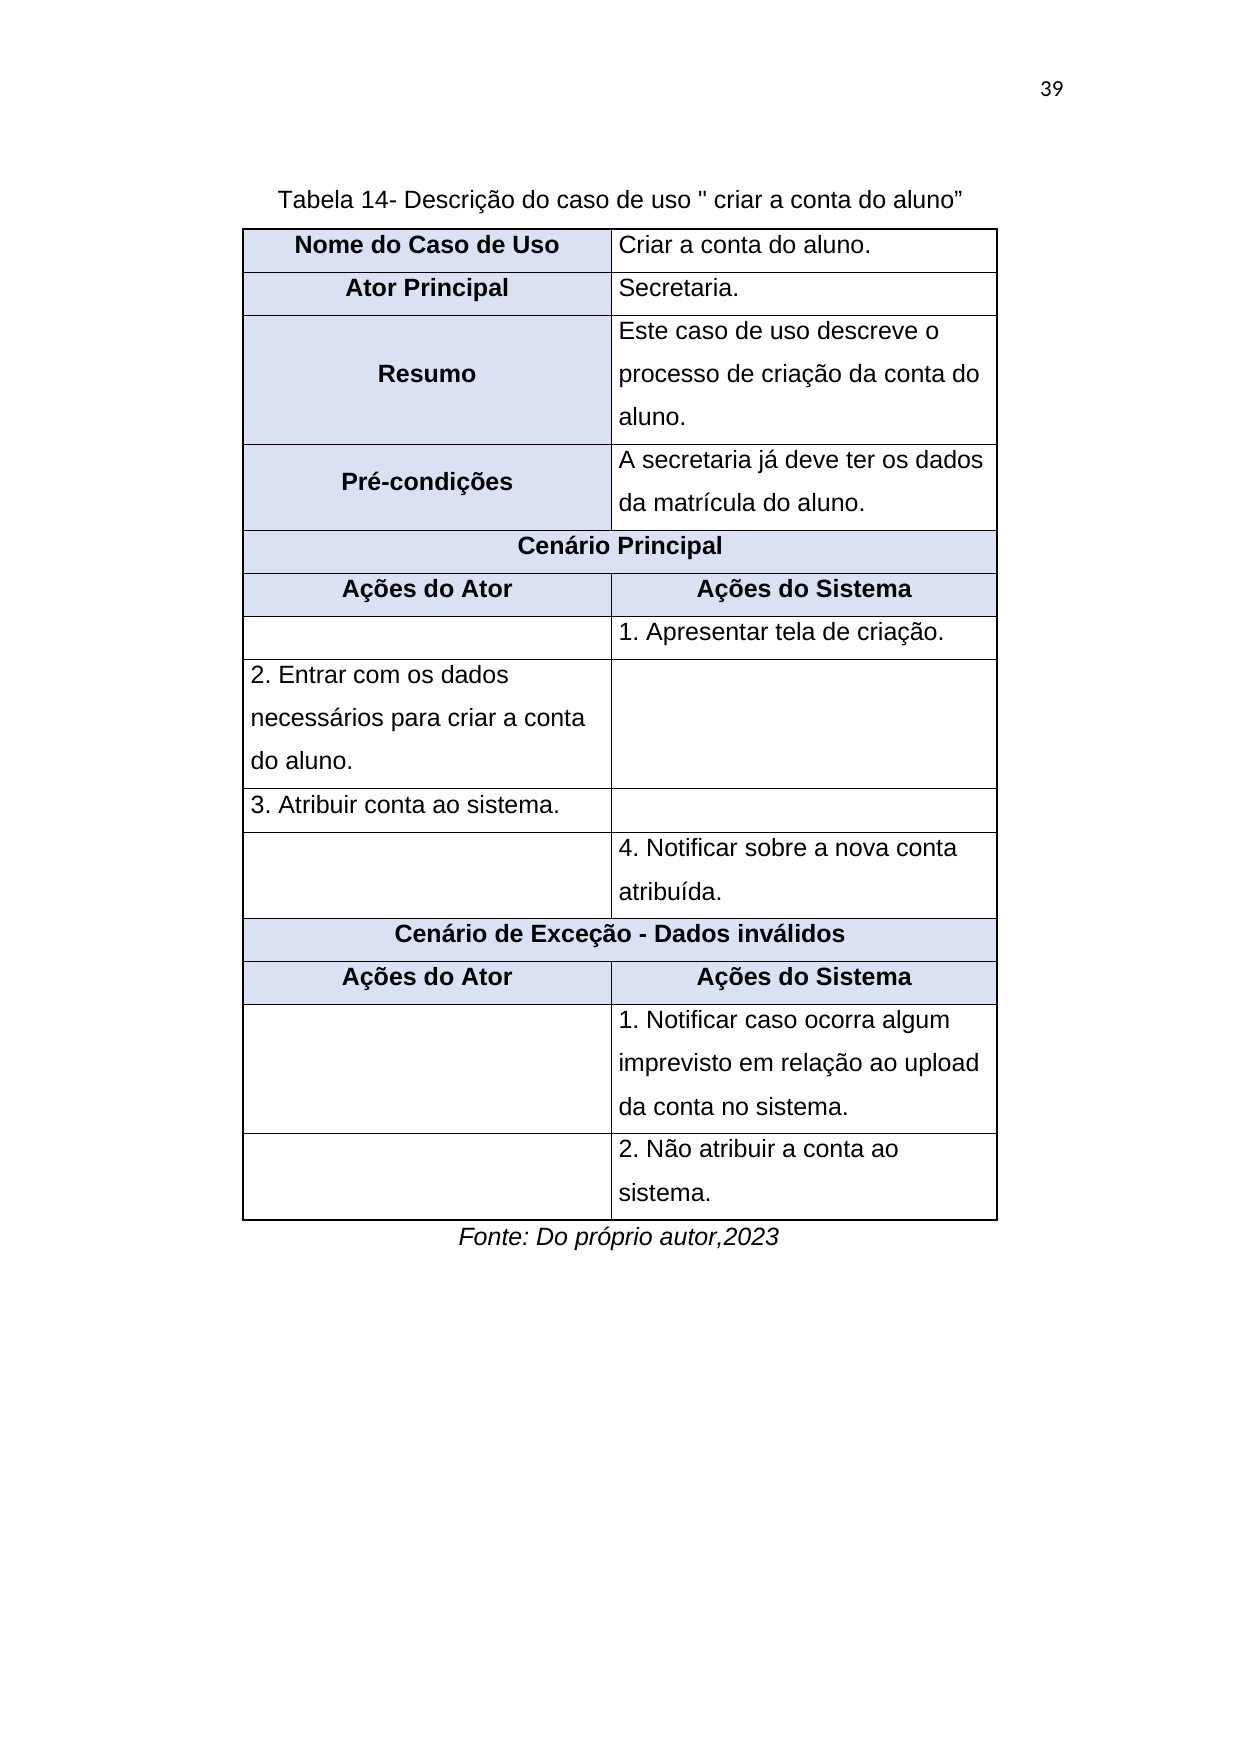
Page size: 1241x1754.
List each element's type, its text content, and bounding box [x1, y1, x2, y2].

table_cell [612, 660, 996, 788]
text Fonte: Do próprio autor,2023 [177, 1221, 1063, 1250]
table_cell [244, 833, 611, 918]
table_cell 1. Notificar caso ocorra algum imprevisto em relação ao upload da conta no sistema. [612, 1005, 996, 1133]
table_cell A secretaria já deve ter os dados da matrícula do aluno. [612, 445, 996, 530]
text Tabela 14- Descrição do caso de uso " criar a conta do aluno” [177, 185, 1063, 214]
table_header Criar a conta do aluno. [612, 230, 996, 272]
table_cell Ações do Sistema [612, 962, 996, 1004]
table_cell 2. Entrar com os dados necessários para criar a conta do aluno. [244, 660, 611, 788]
table_cell Cenário de Exceção - Dados inválidos [244, 919, 996, 961]
table_cell 1. Apresentar tela de criação. [612, 617, 996, 659]
table_cell Ações do Sistema [612, 574, 996, 616]
table_cell [244, 1134, 611, 1219]
table_cell Resumo [244, 316, 611, 444]
table_cell 4. Notificar sobre a nova conta atribuída. [612, 833, 996, 918]
table_cell [244, 1005, 611, 1133]
table_cell 3. Atribuir conta ao sistema. [244, 789, 611, 832]
table_cell Ações do Ator [244, 962, 611, 1004]
table_cell Pré-condições [244, 445, 611, 530]
table_cell Cenário Principal [244, 531, 996, 573]
table_cell Secretaria. [612, 273, 996, 315]
table_cell [244, 617, 611, 659]
table_cell Ações do Ator [244, 574, 611, 616]
table_header Nome do Caso de Uso [244, 230, 611, 272]
table_cell Este caso de uso descreve o processo de criação da conta do aluno. [612, 316, 996, 444]
table_cell [612, 789, 996, 832]
table_cell Ator Principal [244, 273, 611, 315]
table_cell 2. Não atribuir a conta ao sistema. [612, 1134, 996, 1219]
